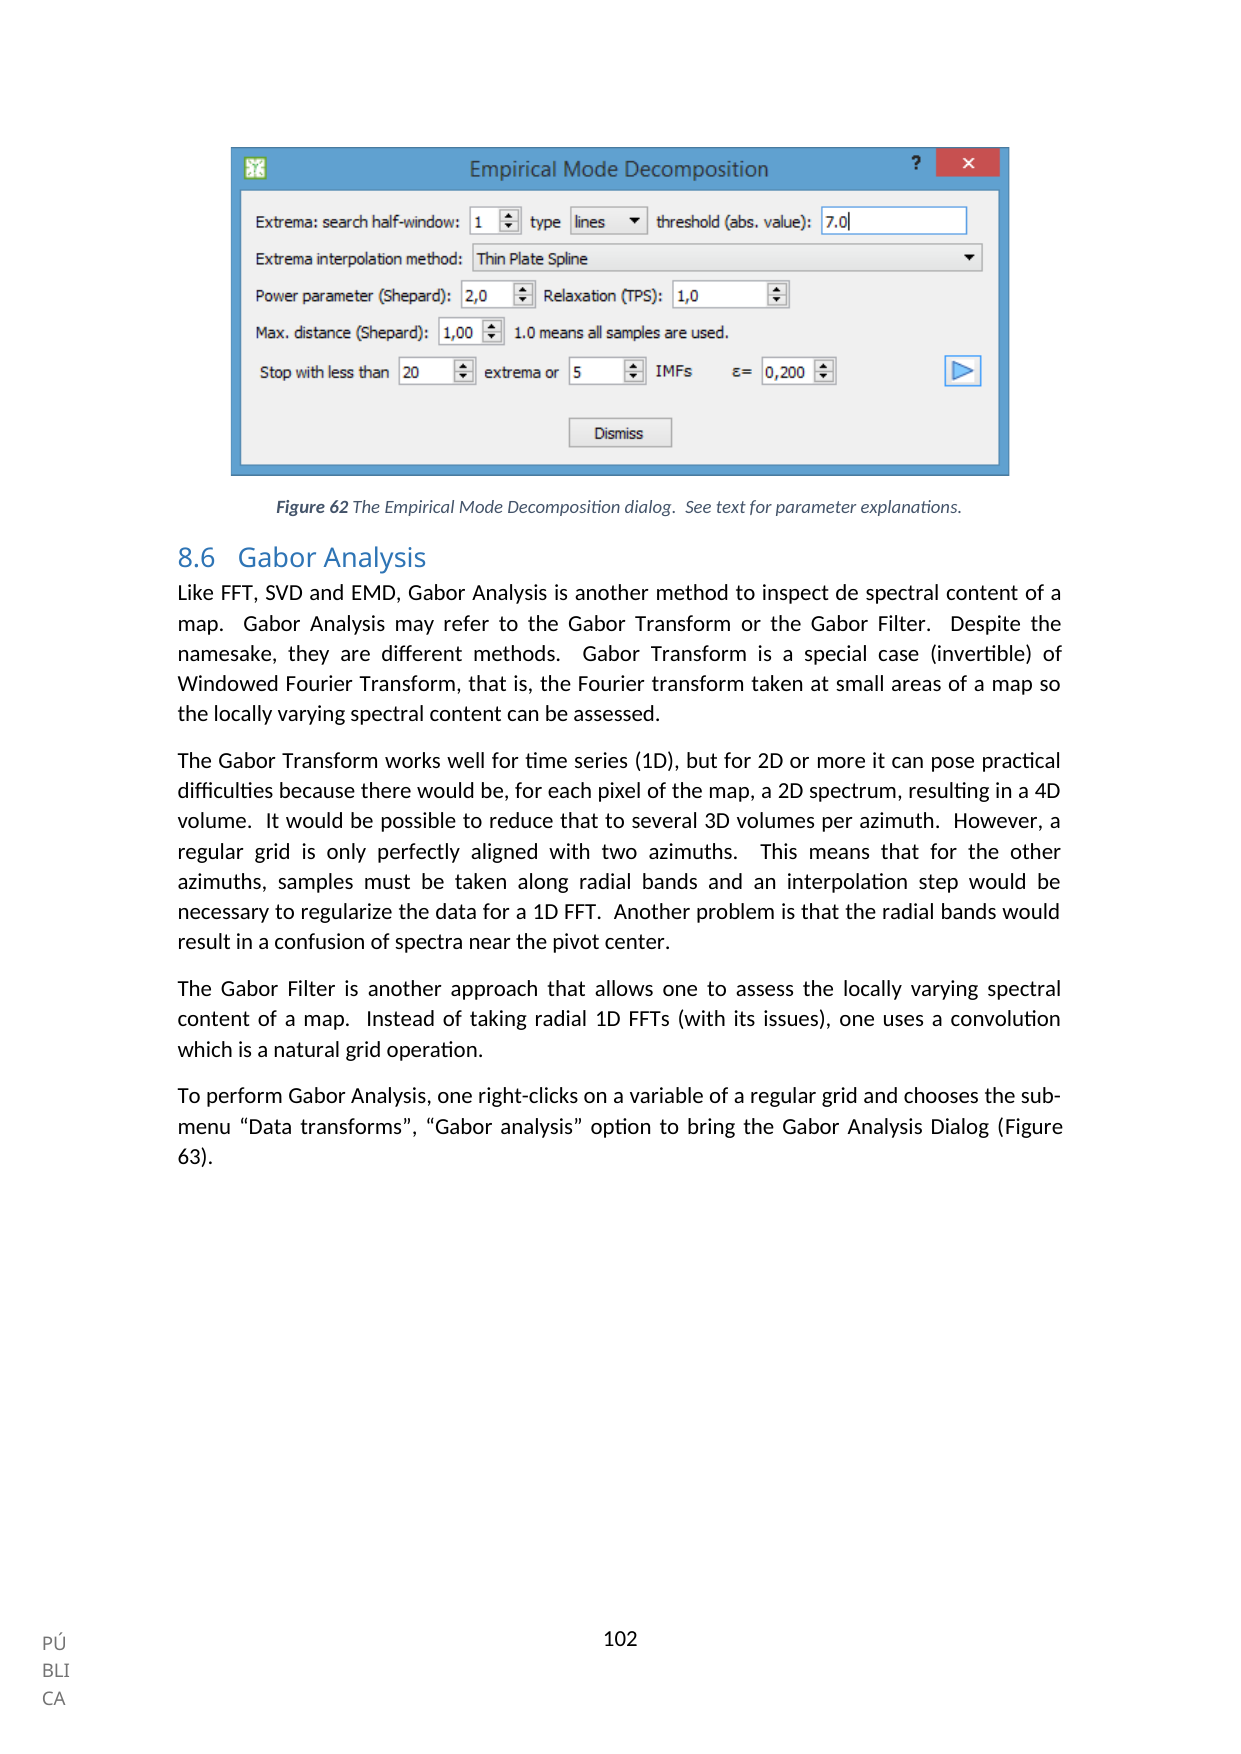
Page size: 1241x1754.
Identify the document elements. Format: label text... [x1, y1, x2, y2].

picture [230, 147, 1010, 476]
text Figure 62 The Empirical Mode Decomposition dialog. See text for parameter explanations. [177, 495, 1063, 518]
text The Gabor Transform works well for time series (1D), but for 2D or more it can pose practical difficulties because there would be, for each pixel of the map, a 2D spectrum, resulting in a 4D volume. It would be possible to reduce that to several 3D volumes per azimuth. However, a regular grid is only perfectly aligned with two azimuths. This means that for the other azimuths, samples must be taken along radial bands and an interpolation step would be necessary to regularize the data for a 1D FFT. Another problem is that the radial bands would result in a confusion of spectra near the pivot center. [177, 746, 1063, 955]
text To perform Gabor Analysis, one right-clicks on a variable of a regular grid and chooses the sub-menu “Data transforms”, “Gabor analysis” option to bring the Gabor Analysis Dialog (Figure 62). [177, 1082, 1063, 1170]
text Like FFT, SVD and EMD, Gabor Analysis is another method to inspect de spectral content of a map. Gabor Analysis may refer to the Gabor Transform or the Gabor Filter. Despite the namesake, they are different methods. Gabor Transform is a special case (invertible) of Windowed Fourier Transform, that is, the Fourier transform taken at small areas of a map so the locally varying spectral content can be assessed. [177, 578, 1063, 727]
text The Gabor Filter is another approach that allows one to assess the locally varying spectral content of a map. Instead of taking radial 1D FFTs (with its issues), one uses a convolution which is a natural grid operation. [177, 974, 1063, 1063]
subtitle Gabor Analysis [177, 539, 1063, 576]
